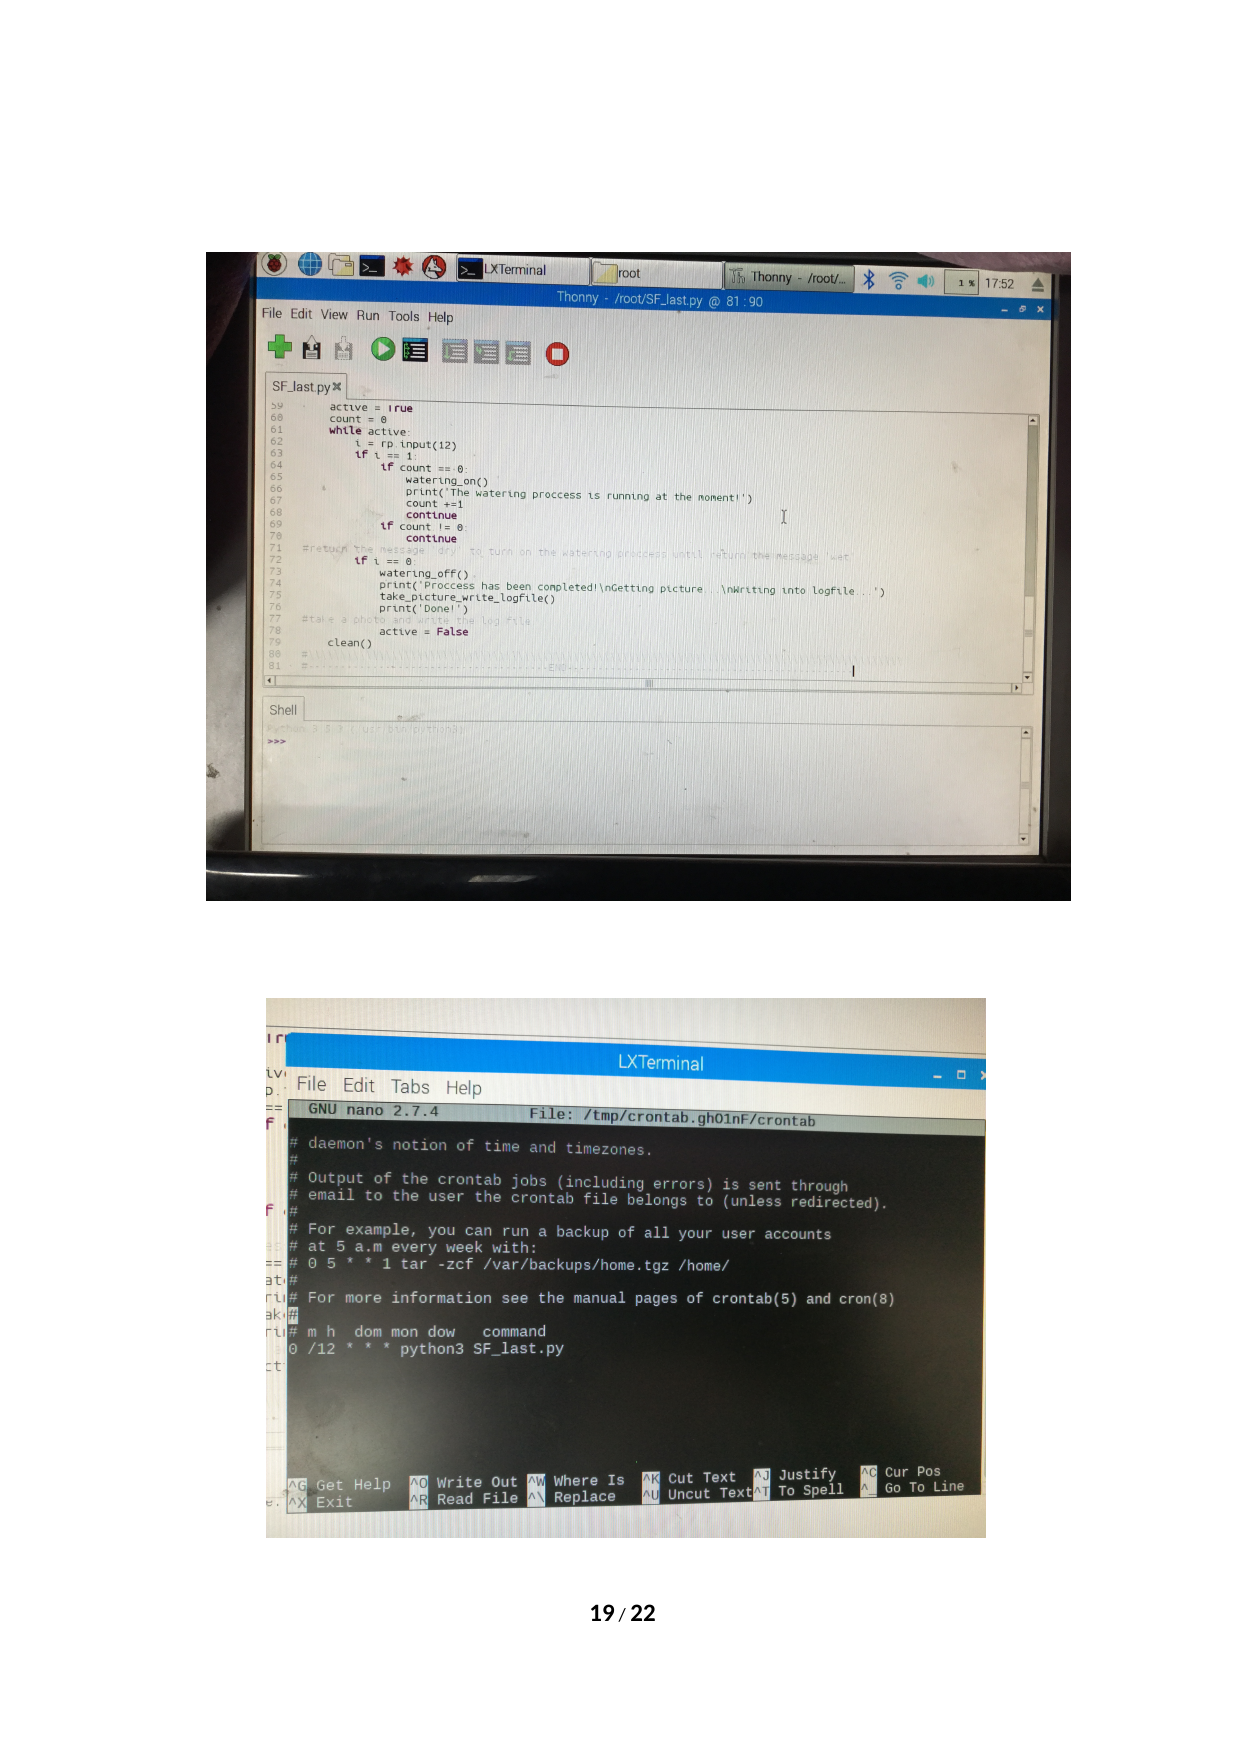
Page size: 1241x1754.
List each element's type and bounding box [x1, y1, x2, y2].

picture [266, 998, 986, 1538]
picture [206, 252, 1071, 901]
picture [981, 1071, 986, 1080]
